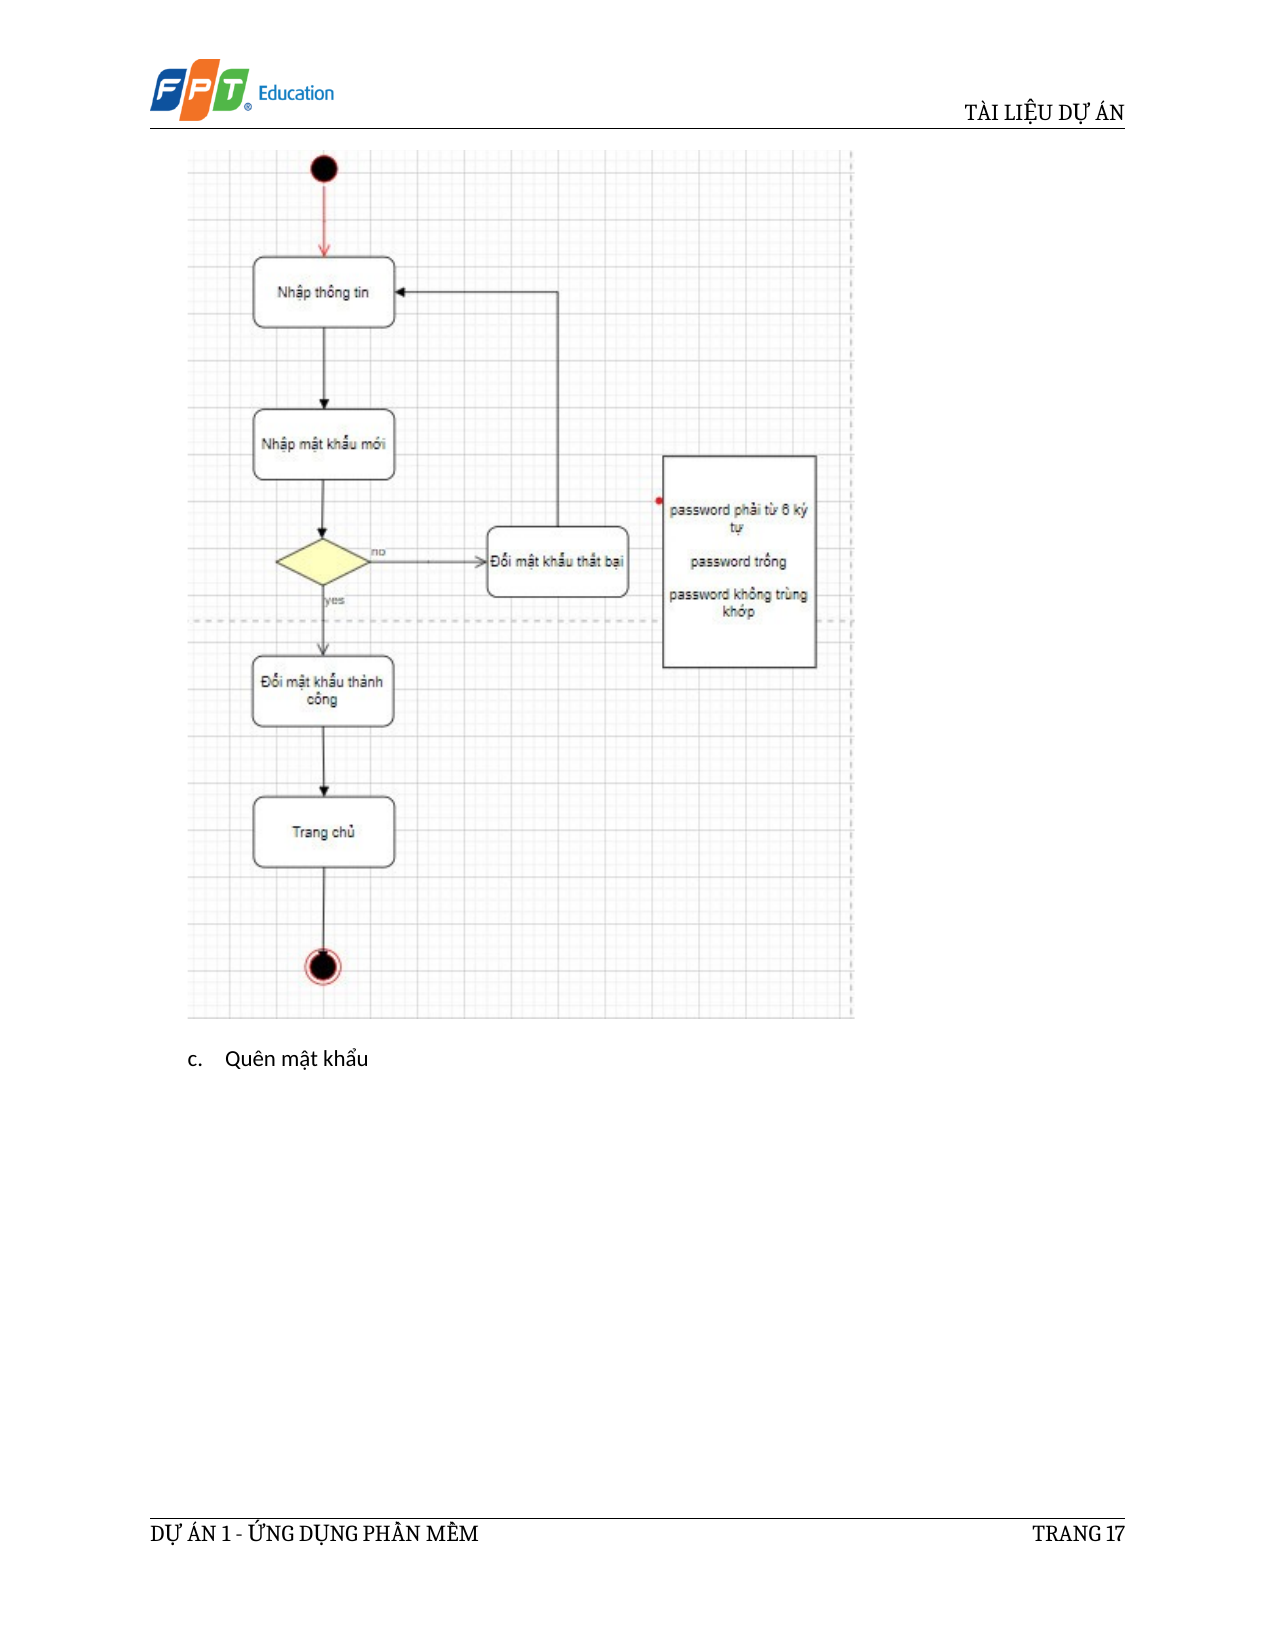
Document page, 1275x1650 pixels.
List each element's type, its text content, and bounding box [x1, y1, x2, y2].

picture [150, 59, 336, 121]
picture [187, 150, 855, 1019]
list Quên mật khẩu [187, 1044, 1125, 1072]
